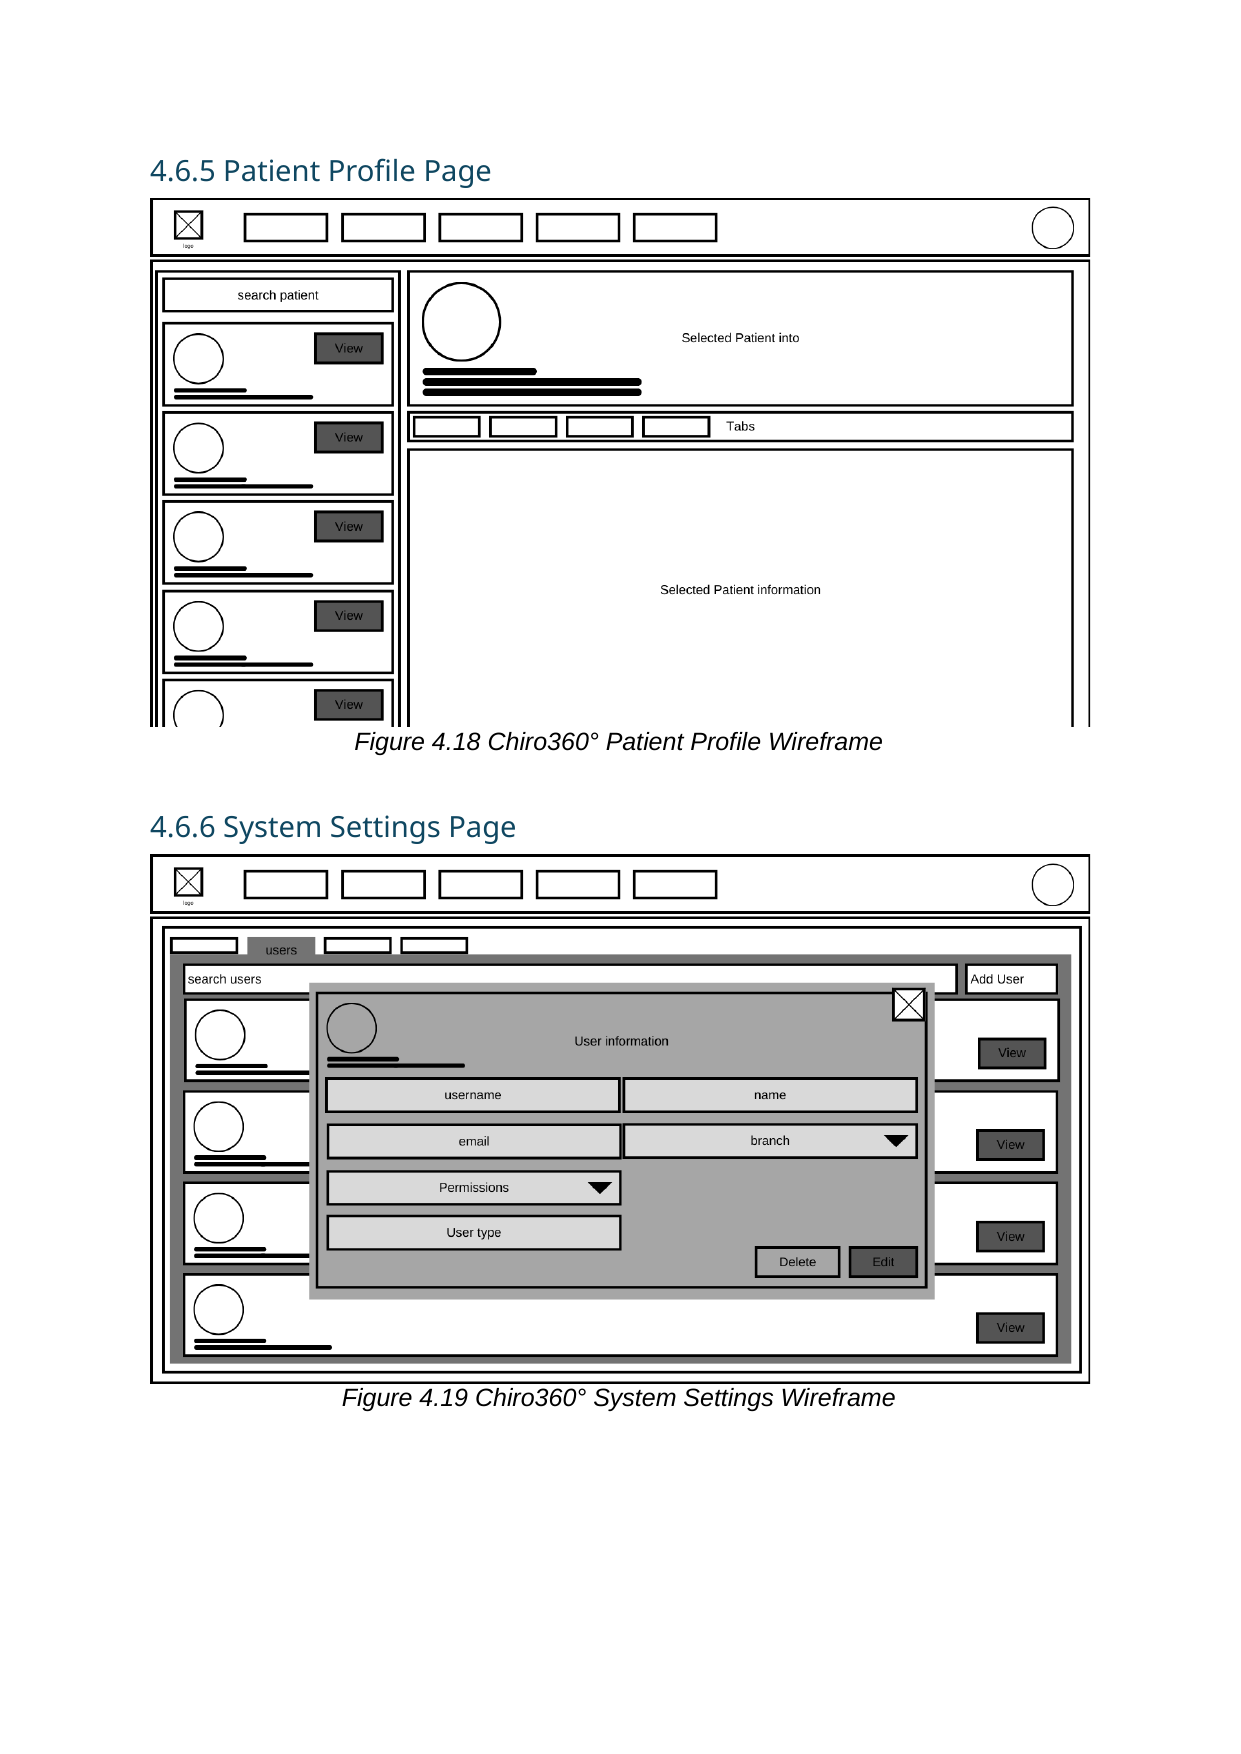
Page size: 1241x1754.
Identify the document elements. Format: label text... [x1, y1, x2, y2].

subtitle 4.6.5 Patient Profile Page [150, 150, 1090, 190]
text Figure 4.18 Chiro360° Patient Profile Wireframe [150, 727, 1090, 756]
subtitle 4.6.6 System Settings Page [150, 806, 1090, 846]
picture [150, 854, 1091, 1384]
text Figure 4.19 Chiro360° System Settings Wireframe [150, 1384, 1090, 1412]
picture [150, 198, 1091, 727]
